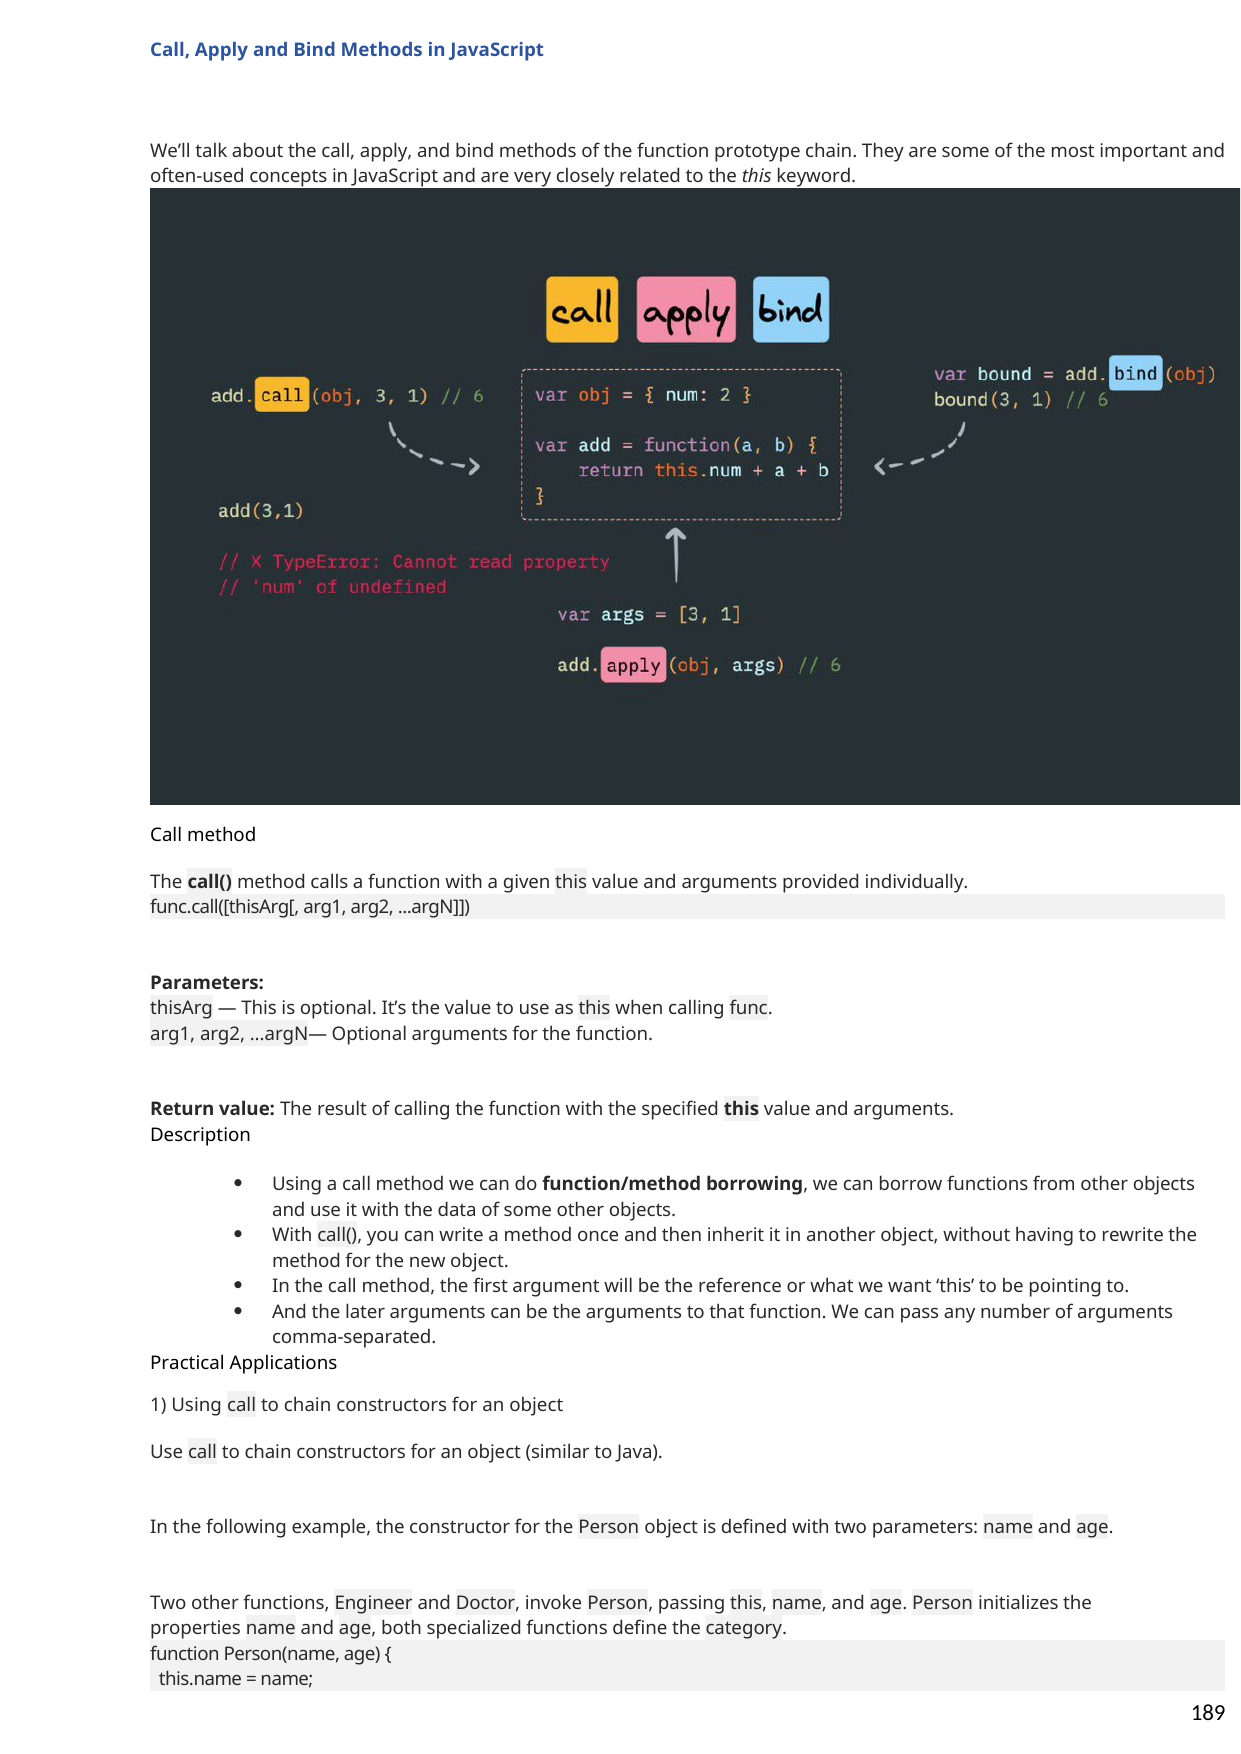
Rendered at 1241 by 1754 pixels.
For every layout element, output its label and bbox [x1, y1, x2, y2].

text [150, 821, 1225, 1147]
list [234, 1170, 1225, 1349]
picture [150, 188, 1241, 805]
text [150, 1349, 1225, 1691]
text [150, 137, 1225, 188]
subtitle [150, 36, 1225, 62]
